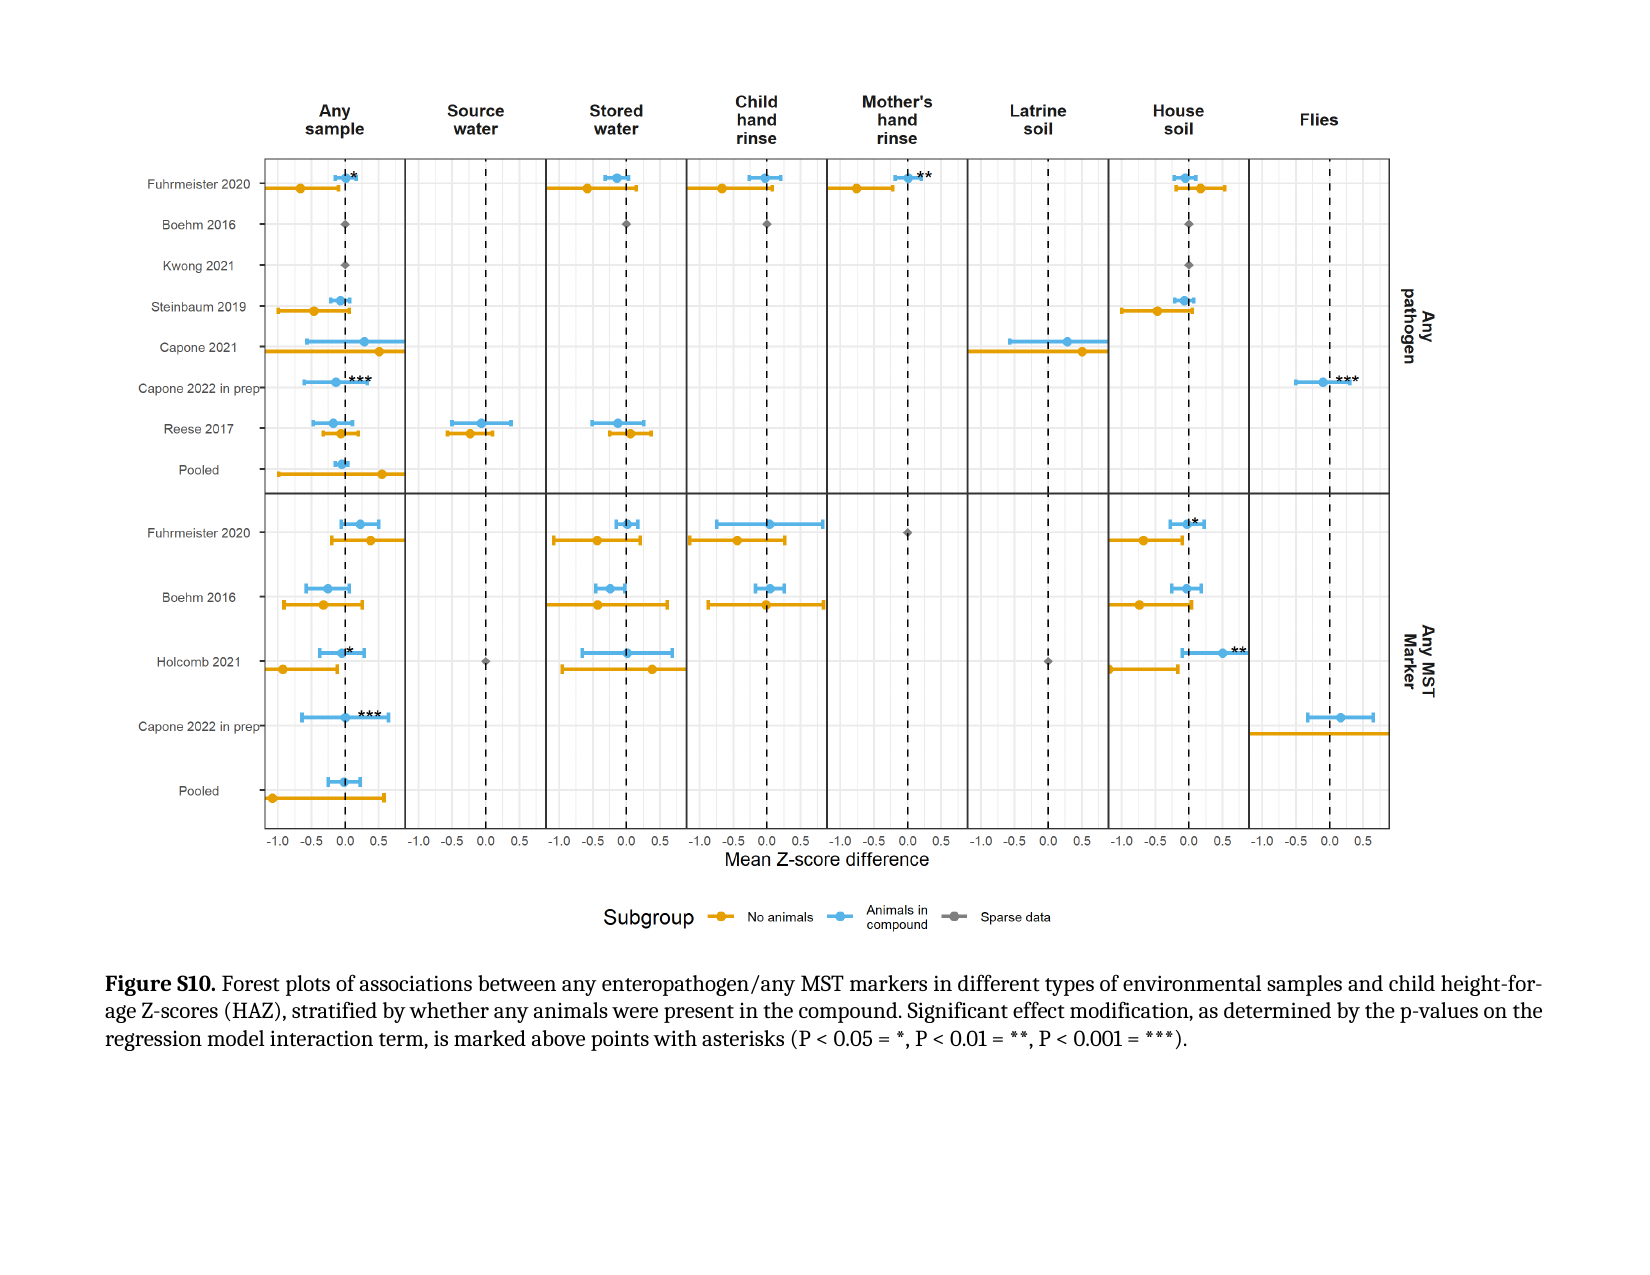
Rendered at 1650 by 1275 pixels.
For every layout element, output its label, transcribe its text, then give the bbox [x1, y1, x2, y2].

picture [105, 75, 1455, 953]
text Figure S10. Forest plots of associations between any enteropathogen/any MST markers in different types of environmental samples and child height-for-age Z-scores (HAZ), stratified by whether any animals were present in the compound. Significant effect modification, as determined by the p-values on the regression model interaction term, is marked above points with asterisks (P < 0.05 = *, P < 0.01 = **, P < 0.001 = ***). [105, 970, 1545, 1052]
